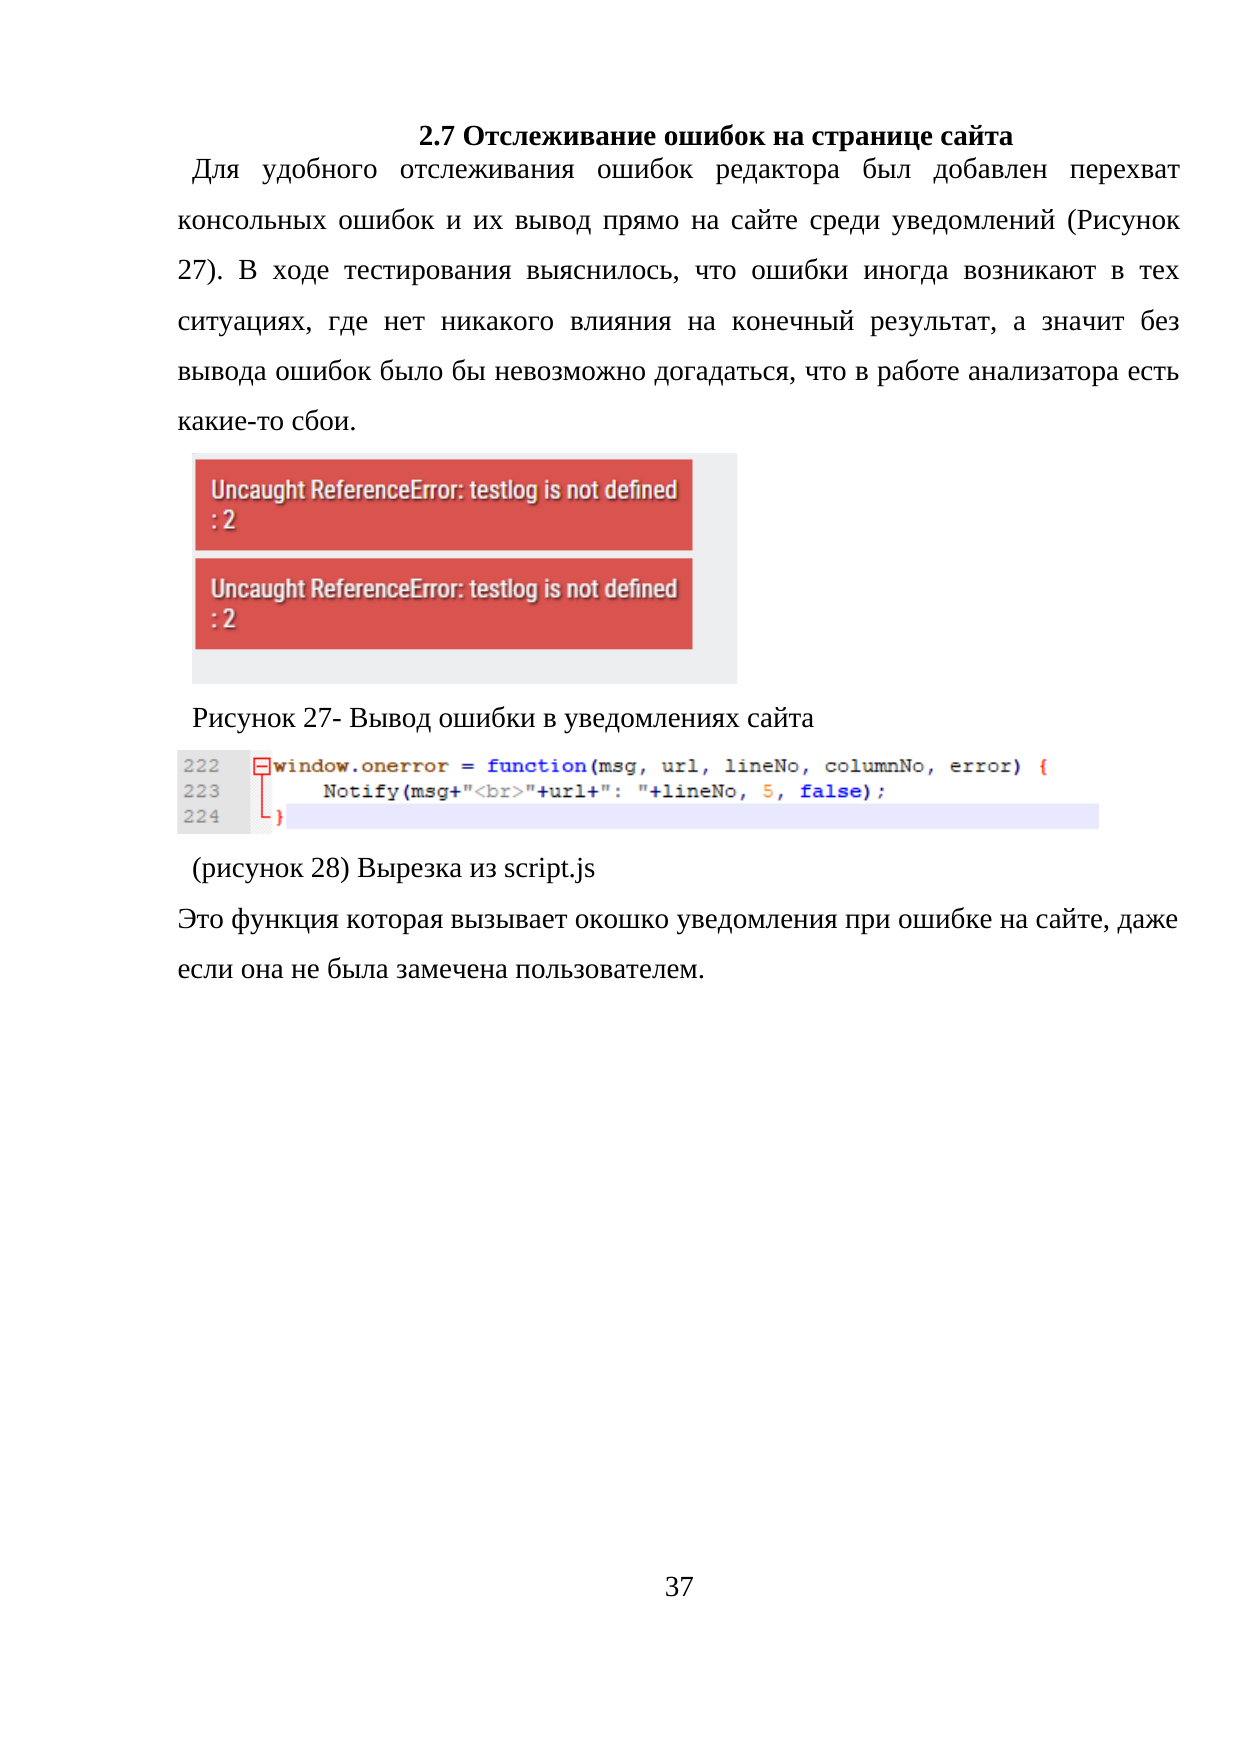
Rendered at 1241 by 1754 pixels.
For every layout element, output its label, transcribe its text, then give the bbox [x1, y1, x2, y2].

text Это функция которая вызывает окошко уведомления при ошибке на сайте, даже если она не была замечена пользователем. [177, 901, 1181, 984]
picture [191, 453, 738, 684]
text Для удобного отслеживания ошибок редактора был добавлен перехват консольных ошибок и их вывод прямо на сайте среди уведомлений (Рисунок 27). В ходе тестирования выяснилось, что ошибки иногда возникают в тех ситуациях, где нет никакого влияния на конечный результат, а значит без вывода ошибок было бы невозможно догадаться, что в работе анализатора есть какие-то сбои. [177, 152, 1181, 437]
text (рисунок 28) Вырезка из script.js [177, 850, 1181, 884]
picture [177, 750, 1099, 834]
subtitle 2.7 Отслеживание ошибок на странице сайта [177, 118, 1181, 152]
text Рисунок 27- Вывод ошибки в уведомлениях сайта [177, 701, 1181, 734]
